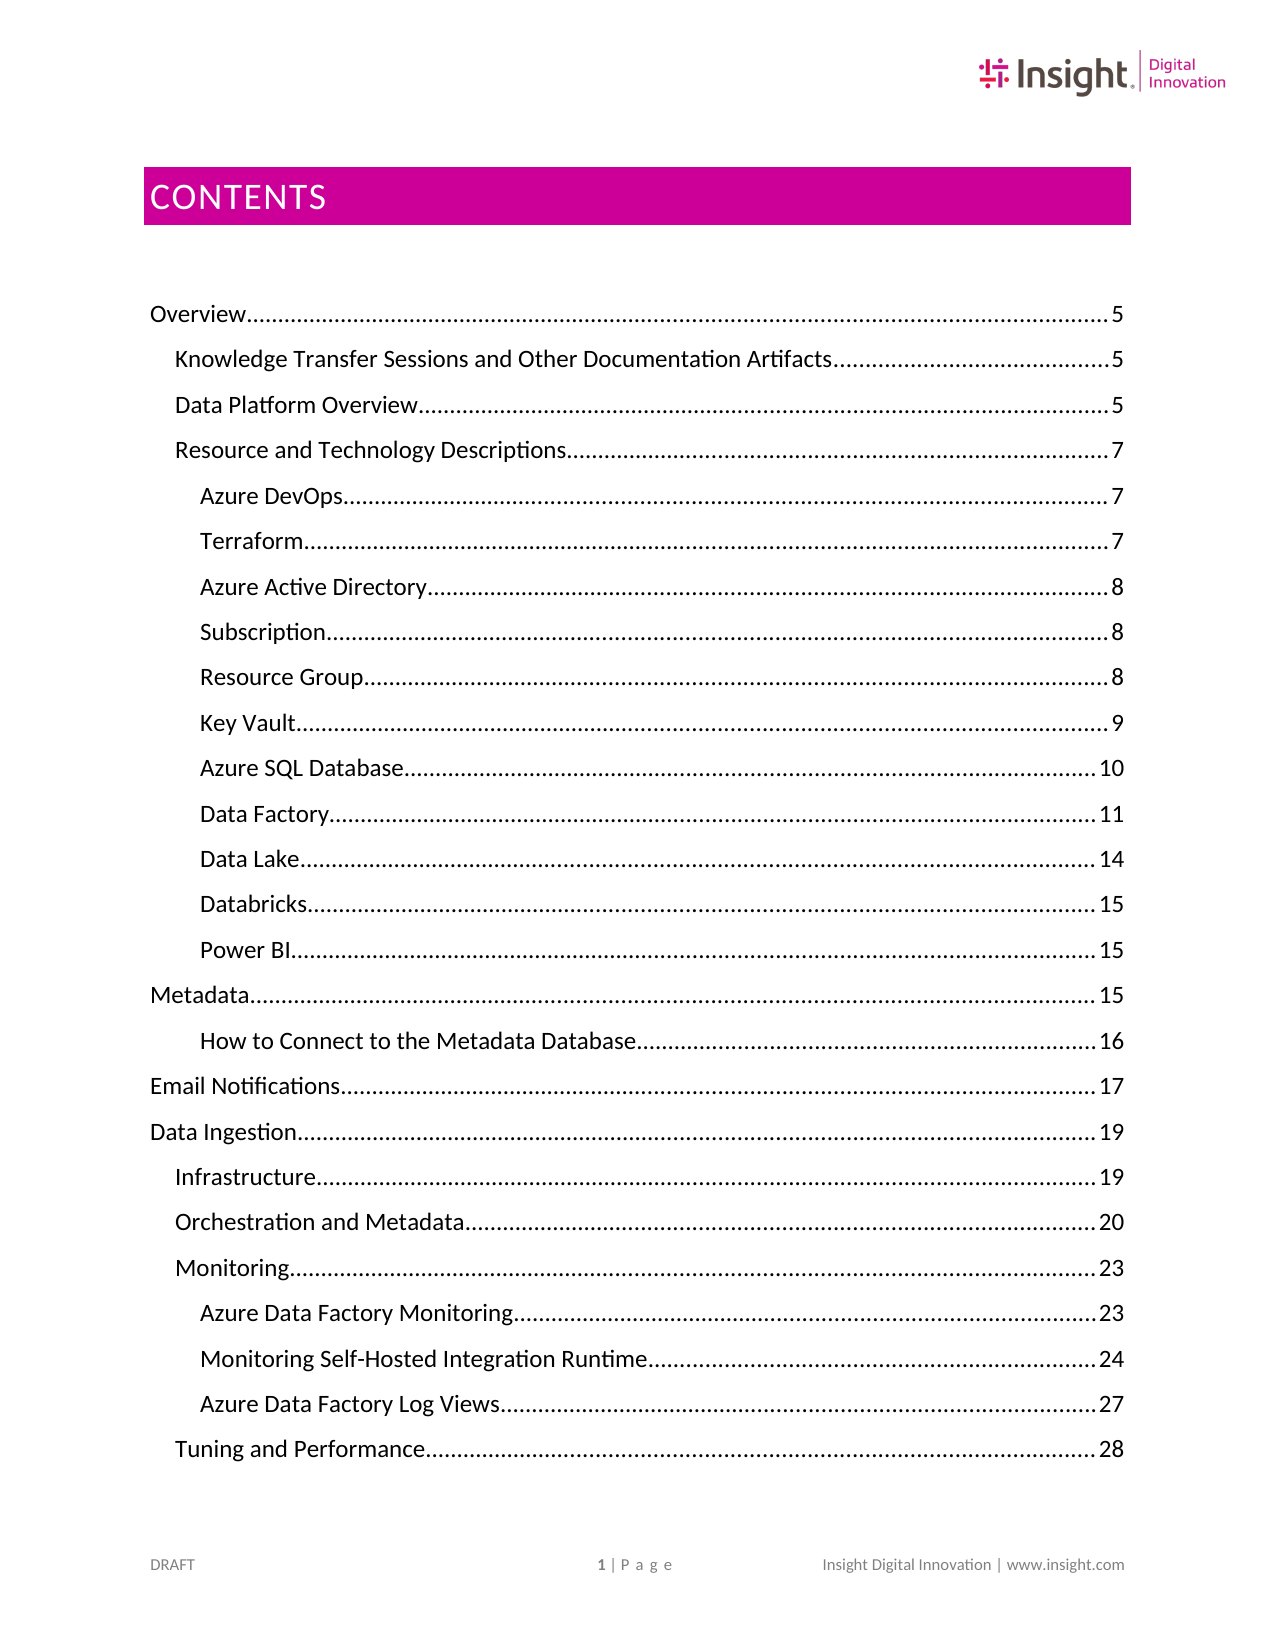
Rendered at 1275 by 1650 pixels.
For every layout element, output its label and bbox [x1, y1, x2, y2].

picture [961, 26, 1251, 116]
